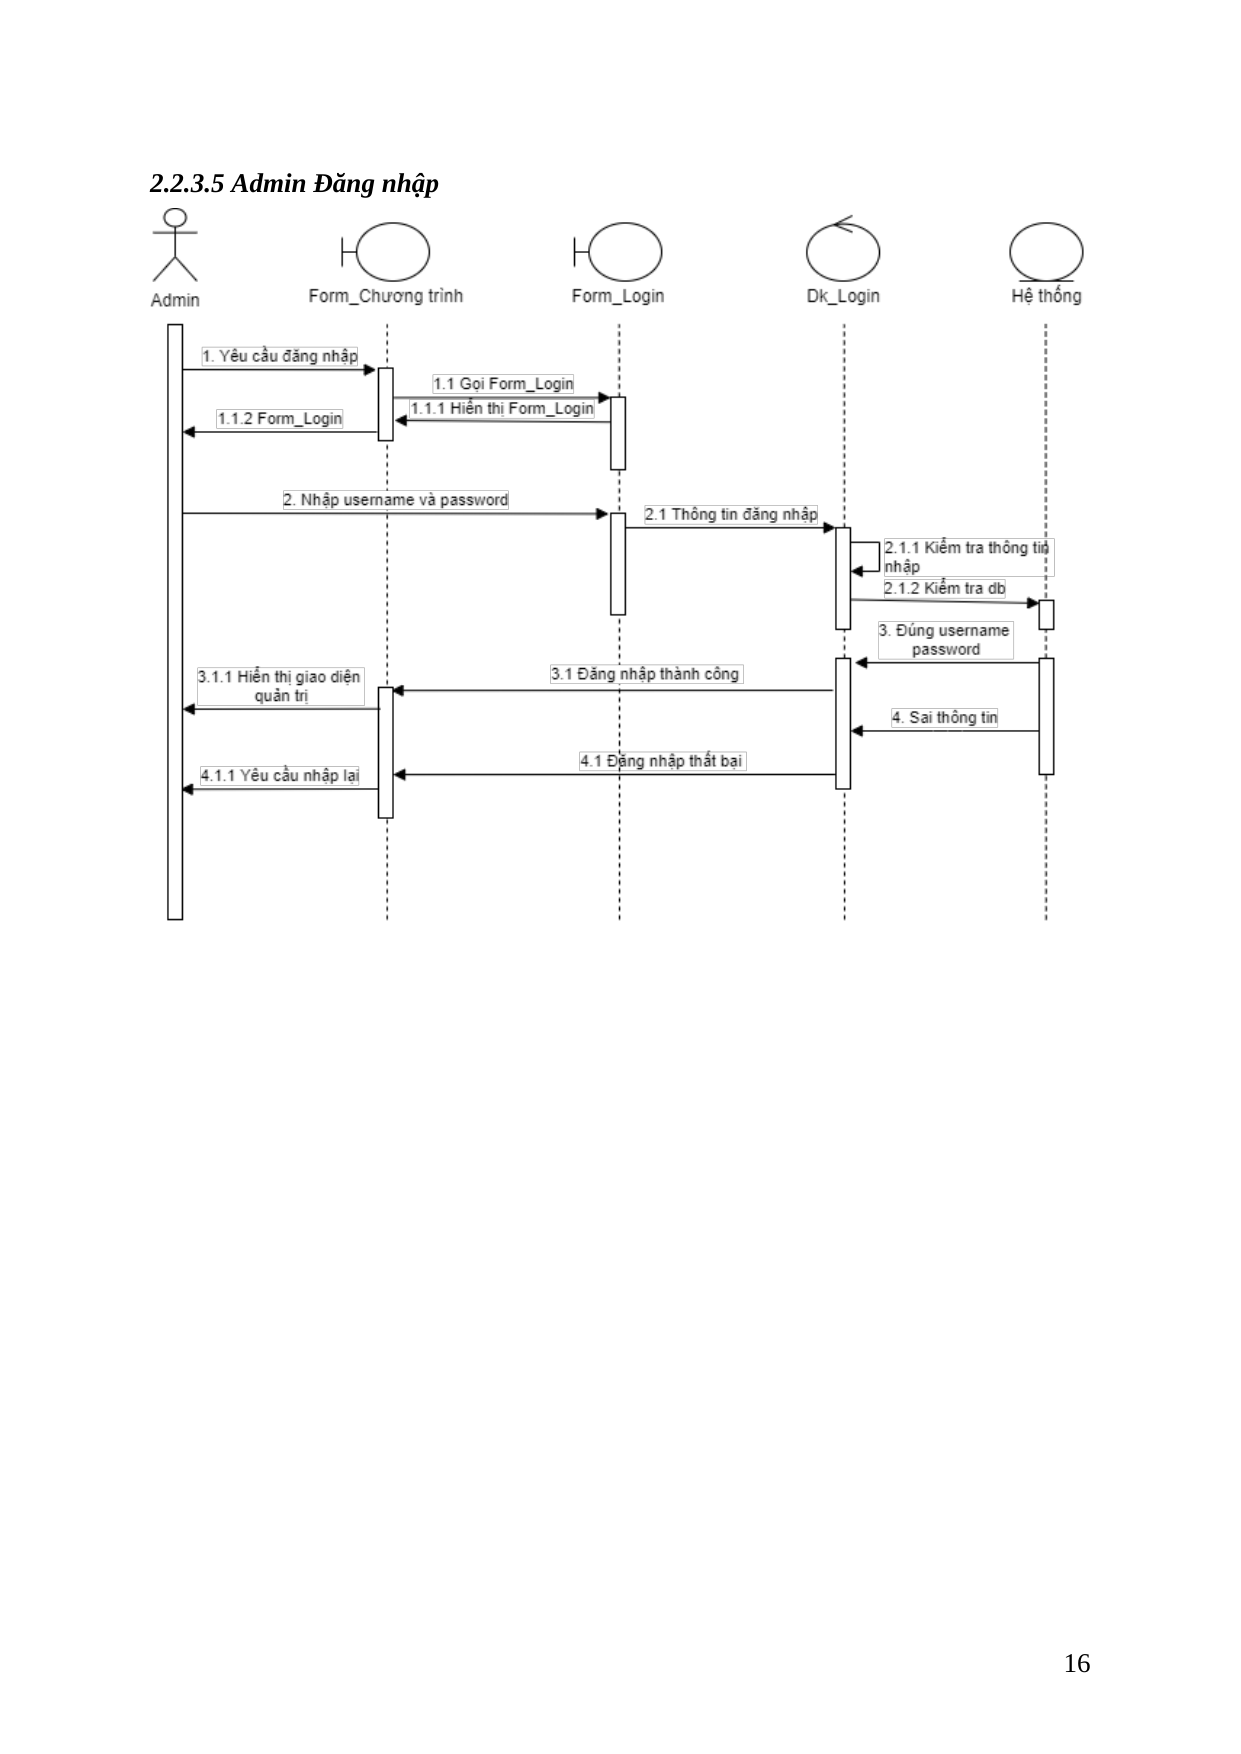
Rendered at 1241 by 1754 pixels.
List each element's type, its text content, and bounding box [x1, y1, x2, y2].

picture [150, 208, 1090, 922]
subtitle Admin Đăng nhập [150, 164, 1090, 202]
